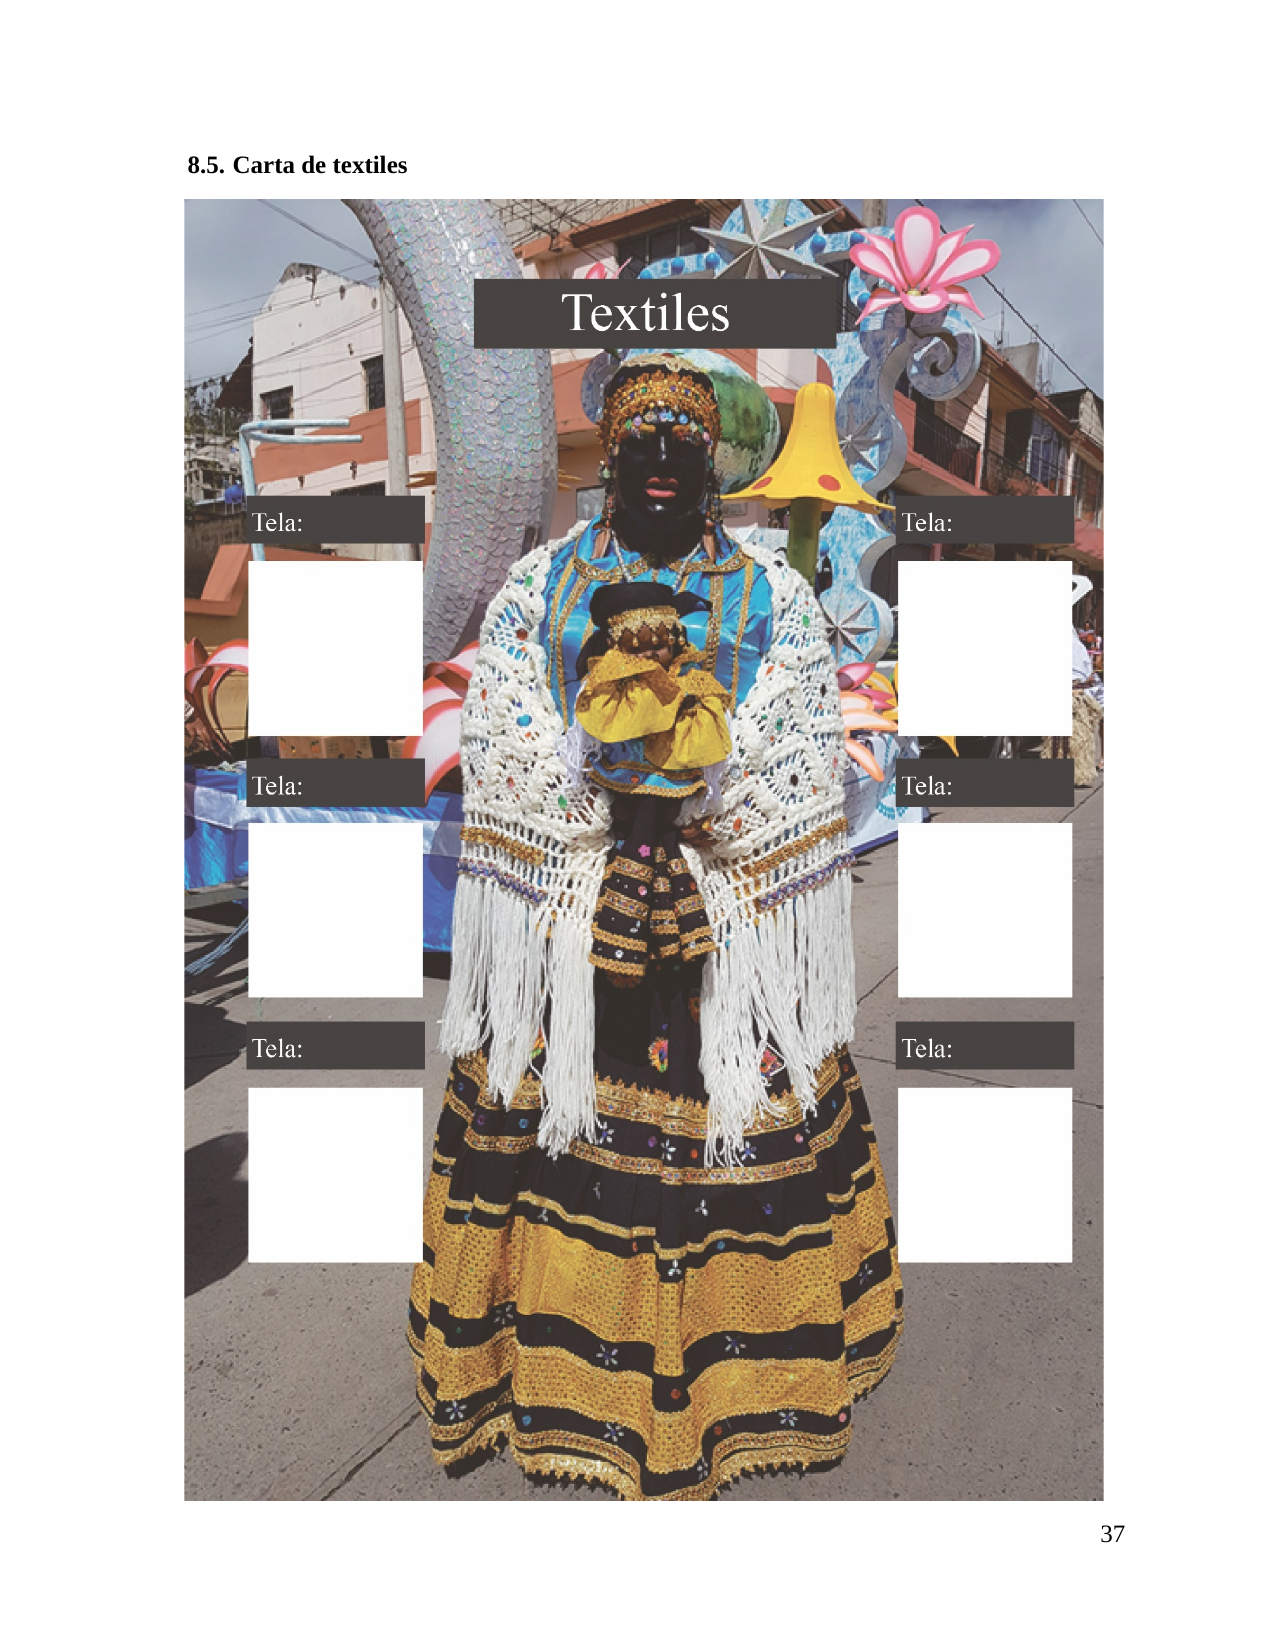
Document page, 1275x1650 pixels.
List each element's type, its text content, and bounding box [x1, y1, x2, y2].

picture [184, 199, 1104, 1501]
list Carta de textiles [187, 150, 1125, 179]
